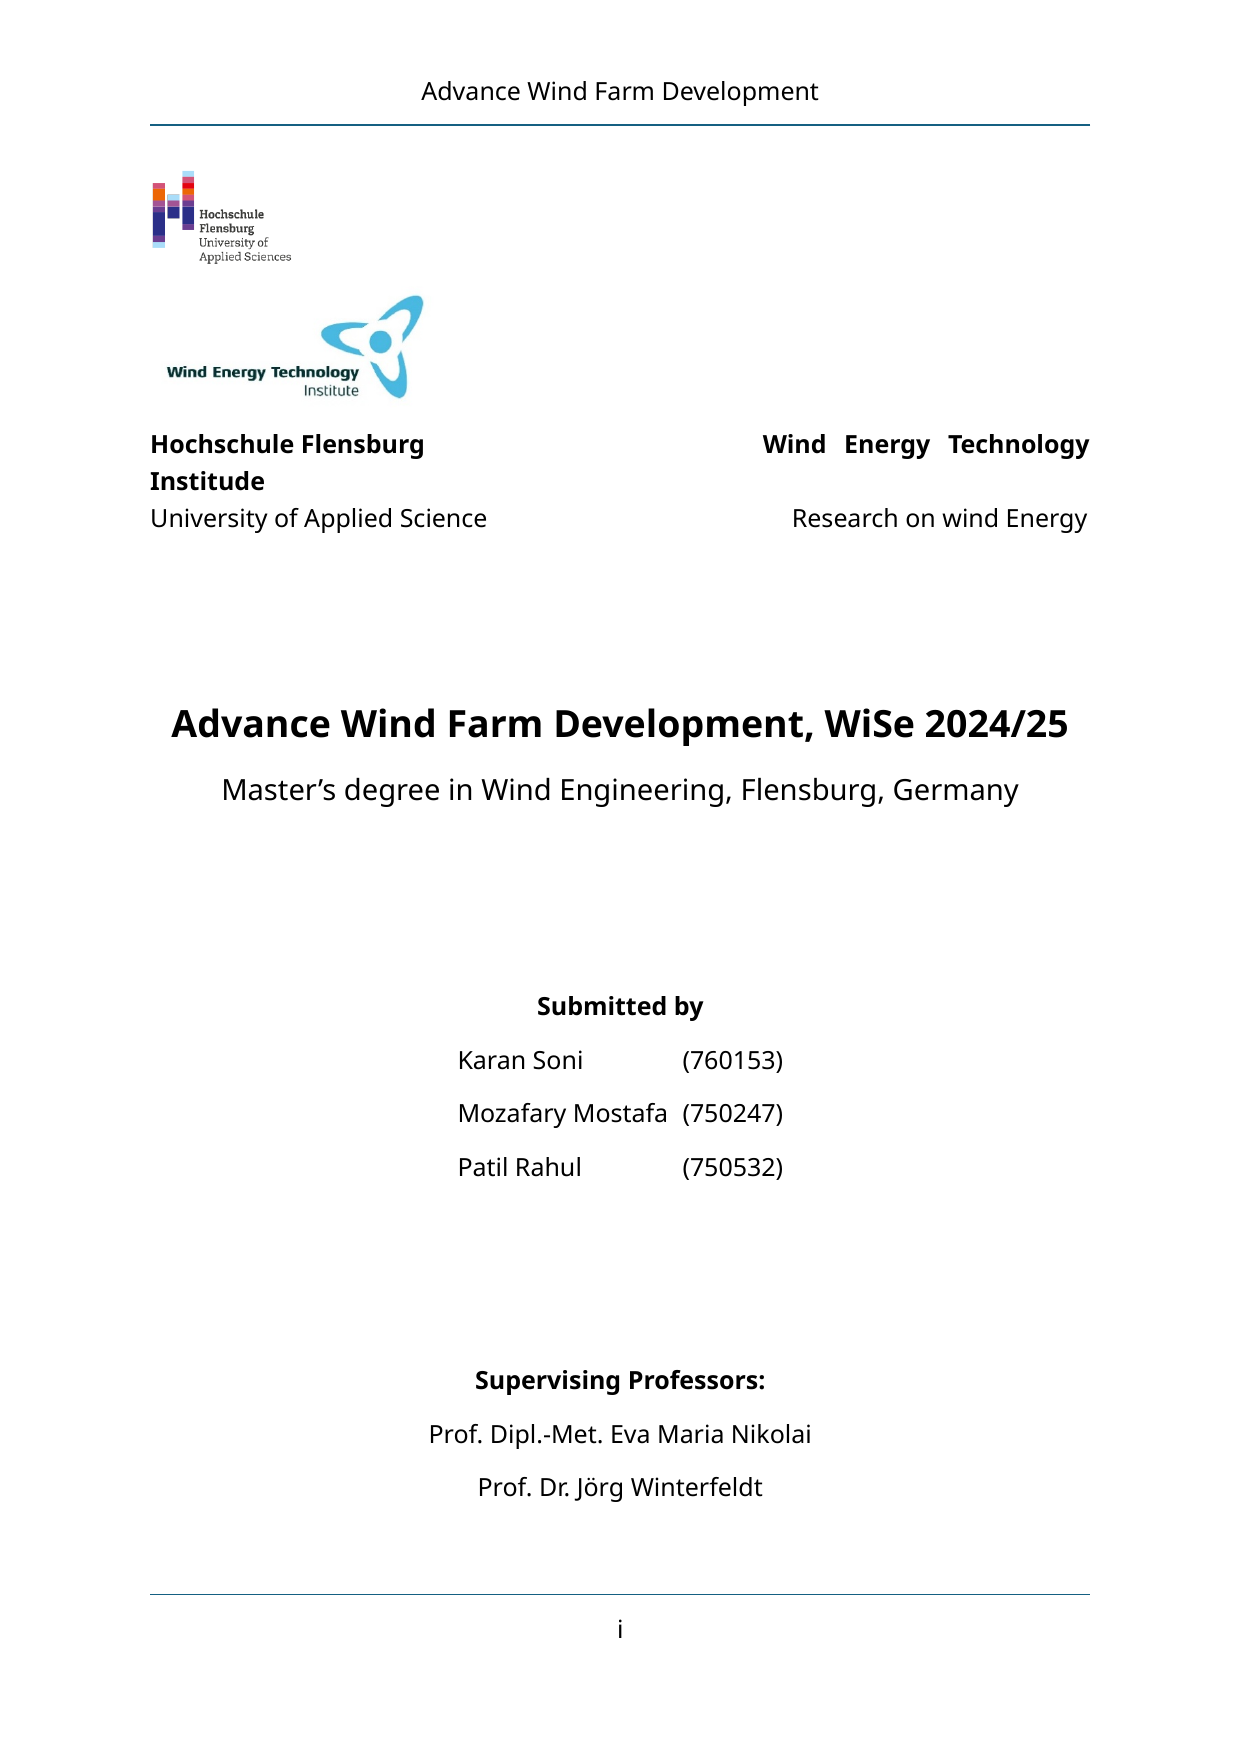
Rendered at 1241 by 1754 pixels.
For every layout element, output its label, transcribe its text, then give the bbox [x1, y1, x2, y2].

text Prof. Dr. Jörg Winterfeldt [150, 1470, 1090, 1504]
text Patil Rahul (750532) [150, 1149, 1090, 1183]
text Prof. Dipl.-Met. Eva Maria Nikolai [150, 1416, 1090, 1450]
picture [150, 286, 439, 408]
picture [150, 159, 370, 284]
text University of Applied Science Research on wind Energy [150, 500, 1090, 534]
text Submitted by [150, 989, 1090, 1023]
text Supervising Professors: [150, 1363, 1090, 1397]
text Mozafary Mostafa (750247) [150, 1096, 1090, 1130]
text Karan Soni (760153) [150, 1042, 1090, 1076]
text Hochschule Flensburg Wind Energy Technology Institude [150, 427, 1090, 497]
text Advance Wind Farm Development, WiSe 2024/25 [150, 697, 1090, 748]
text Master’s degree in Wind Engineering, Flensburg, Germany [150, 769, 1090, 809]
